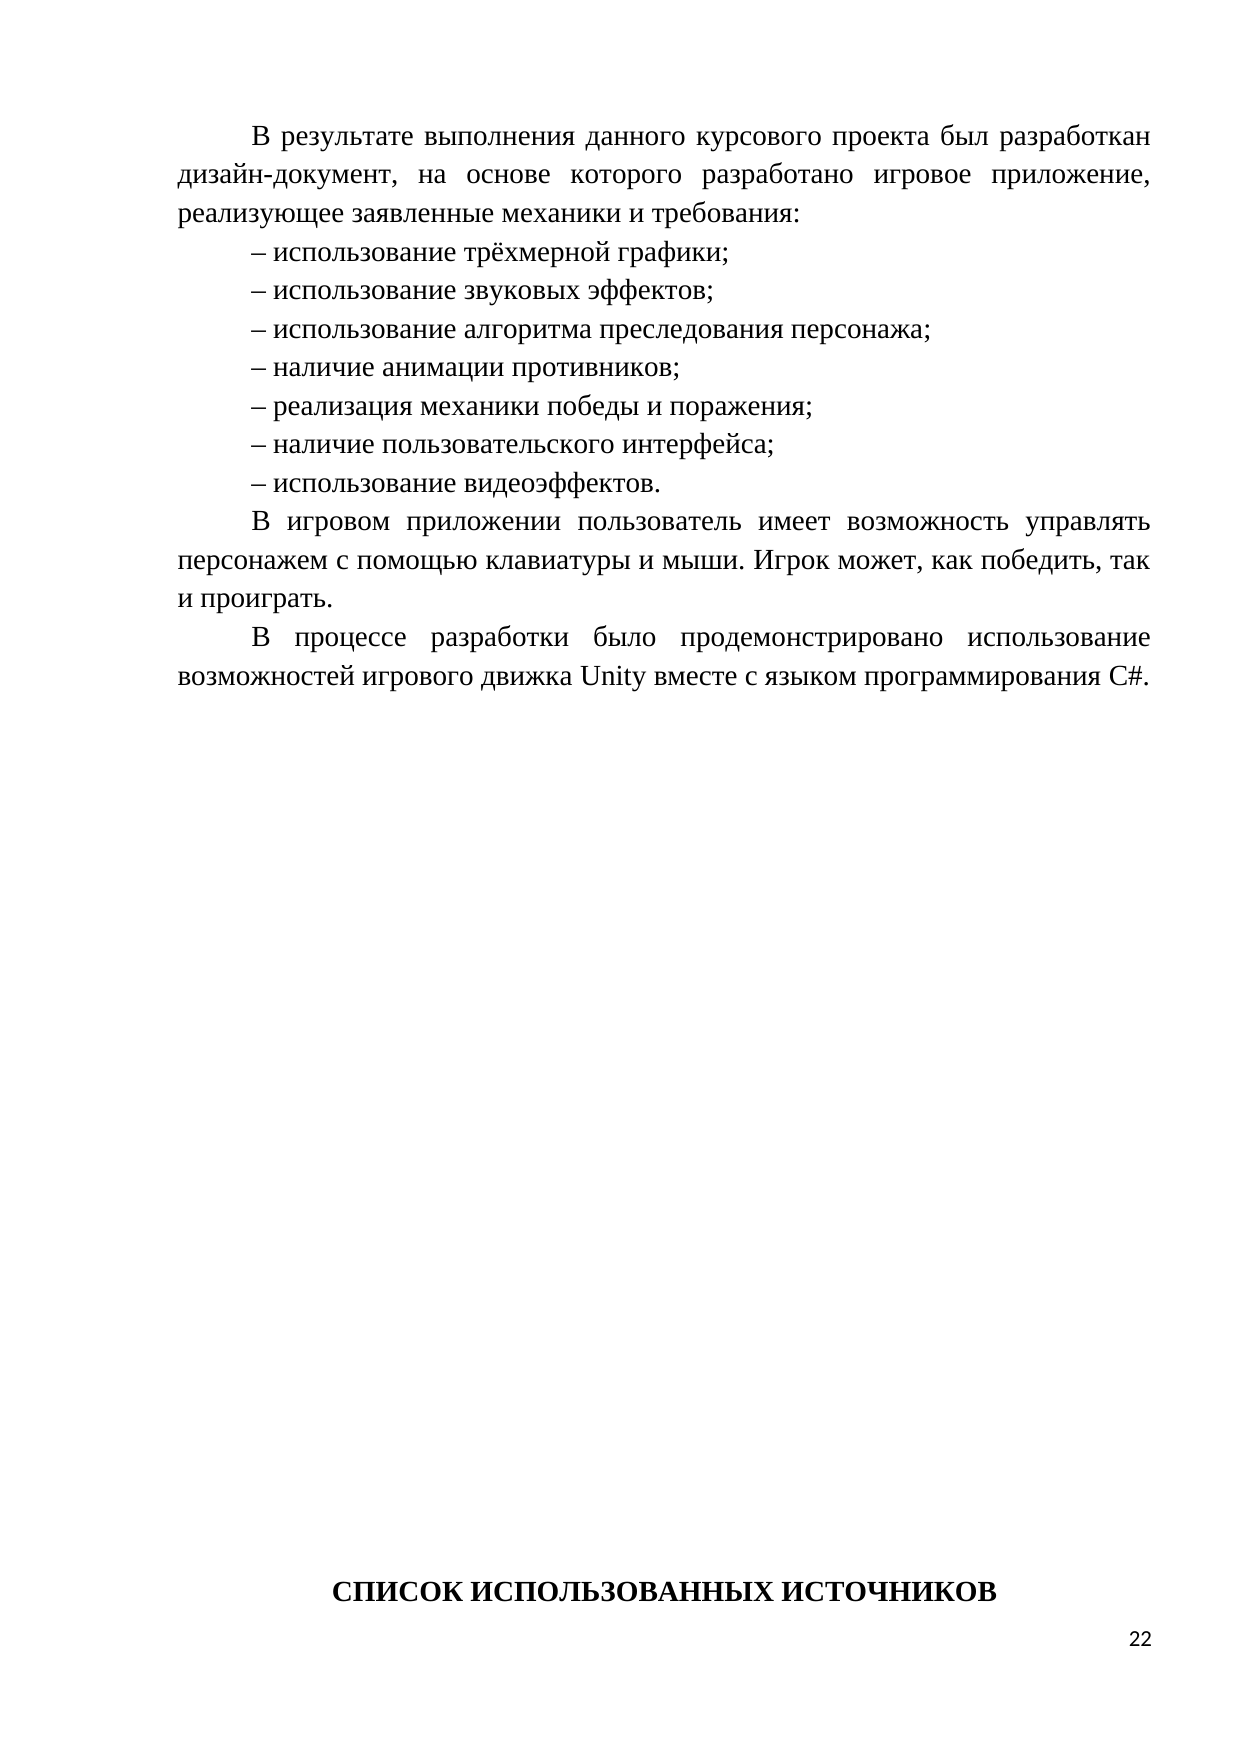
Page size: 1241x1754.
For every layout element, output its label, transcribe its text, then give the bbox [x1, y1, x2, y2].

text – использование видеоэффектов. [177, 465, 1152, 498]
text – наличие пользовательского интерфейса; [177, 426, 1152, 460]
text – использование алгоритма преследования персонажа; [177, 311, 1152, 344]
text В результате выполнения данного курсового проекта был разработкан дизайн-документ, на основе которого разработано игровое приложение, реализующее заявленные механики и требования: [177, 118, 1152, 229]
text В игровом приложении пользователь имеет возможность управлять персонажем с помощью клавиатуры и мыши. Игрок может, как победить, так и проиграть. [177, 503, 1152, 614]
subtitle СПИСОК ИСПОЛЬЗОВАННЫХ ИСТОЧНИКОВ [177, 1574, 1152, 1608]
text – использование звуковых эффектов; [177, 272, 1152, 306]
text – реализация механики победы и поражения; [177, 388, 1152, 421]
text – наличие анимации противников; [177, 349, 1152, 383]
text – использование трёхмерной графики; [177, 234, 1152, 267]
text В процессе разработки было продемонстрировано использование возможностей игрового движка Unity вместе с языком программирования C#. [177, 619, 1152, 691]
